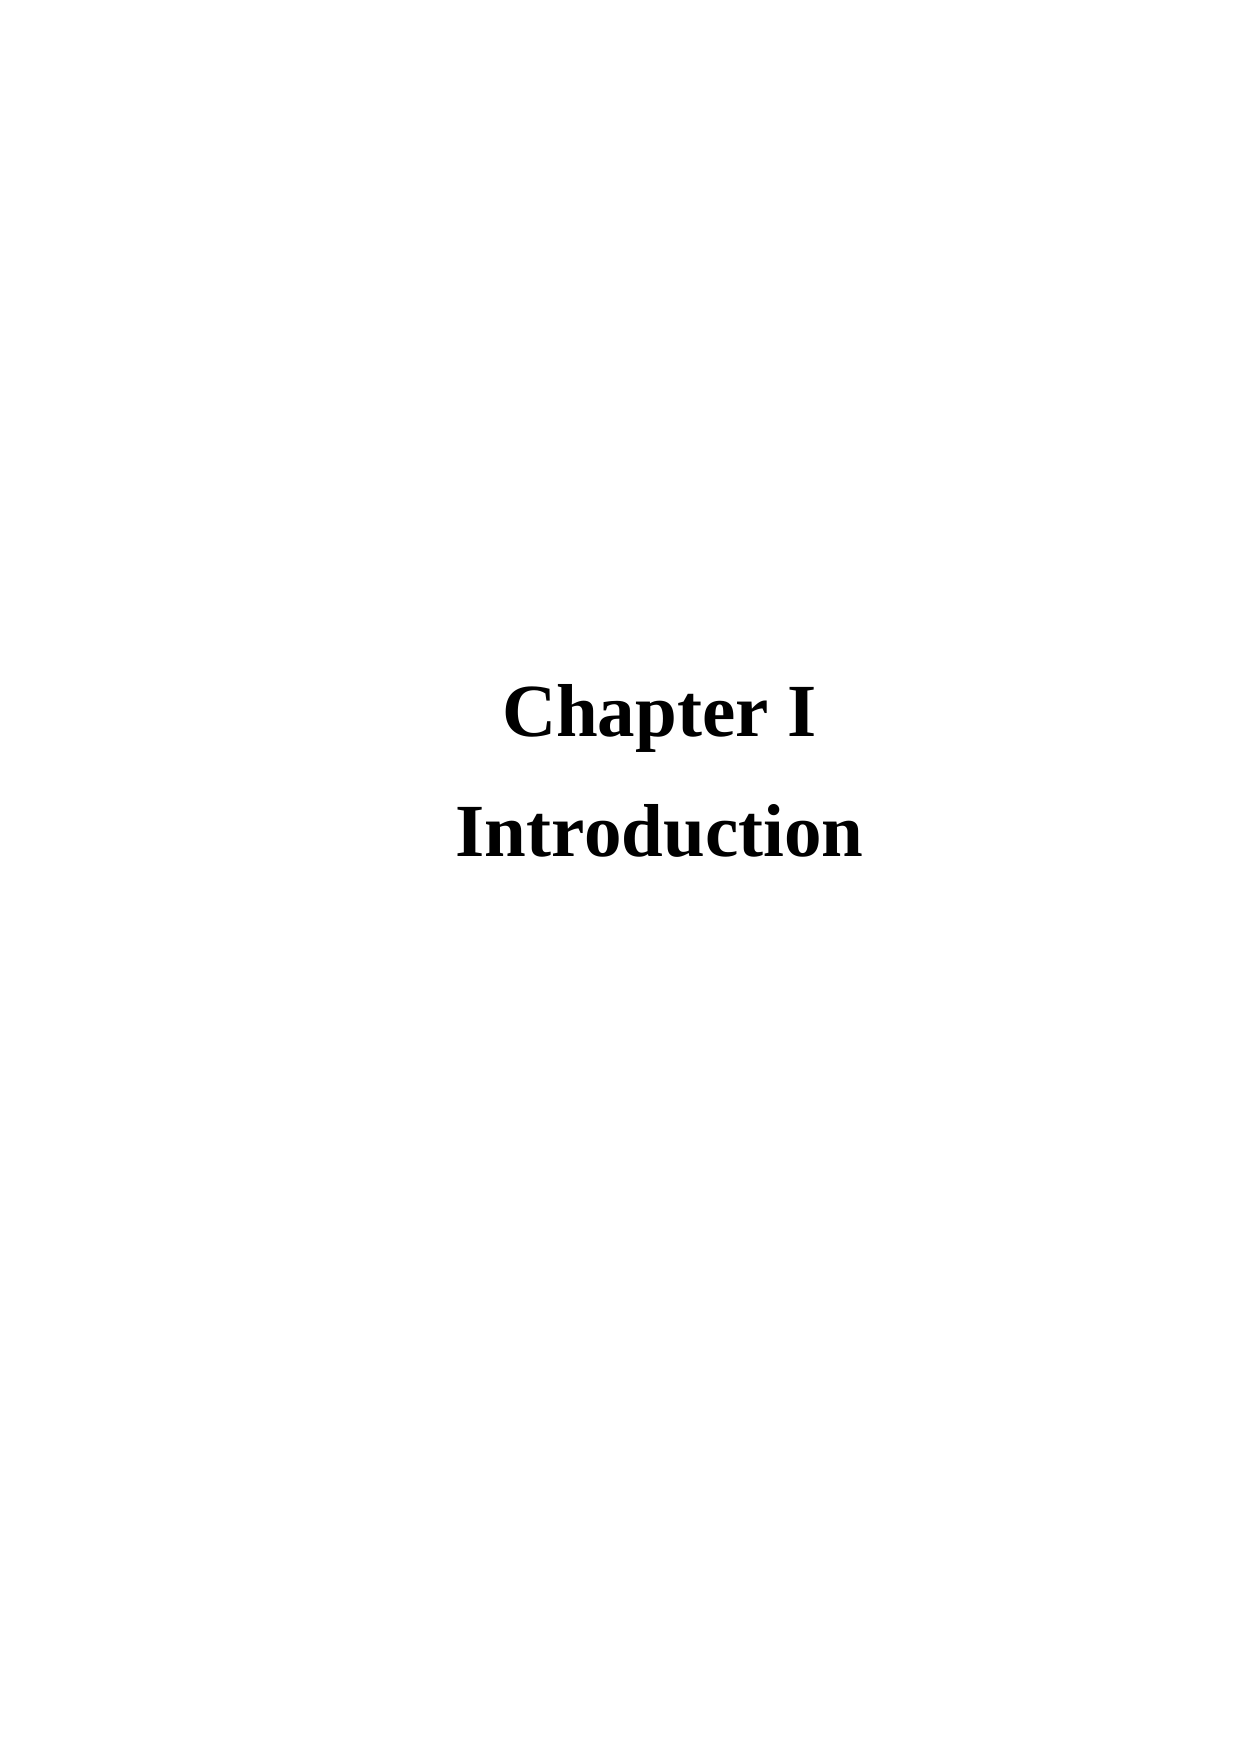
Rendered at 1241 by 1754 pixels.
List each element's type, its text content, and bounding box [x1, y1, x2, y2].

text Introduction [191, 786, 1128, 873]
text Chapter I [191, 666, 1128, 753]
